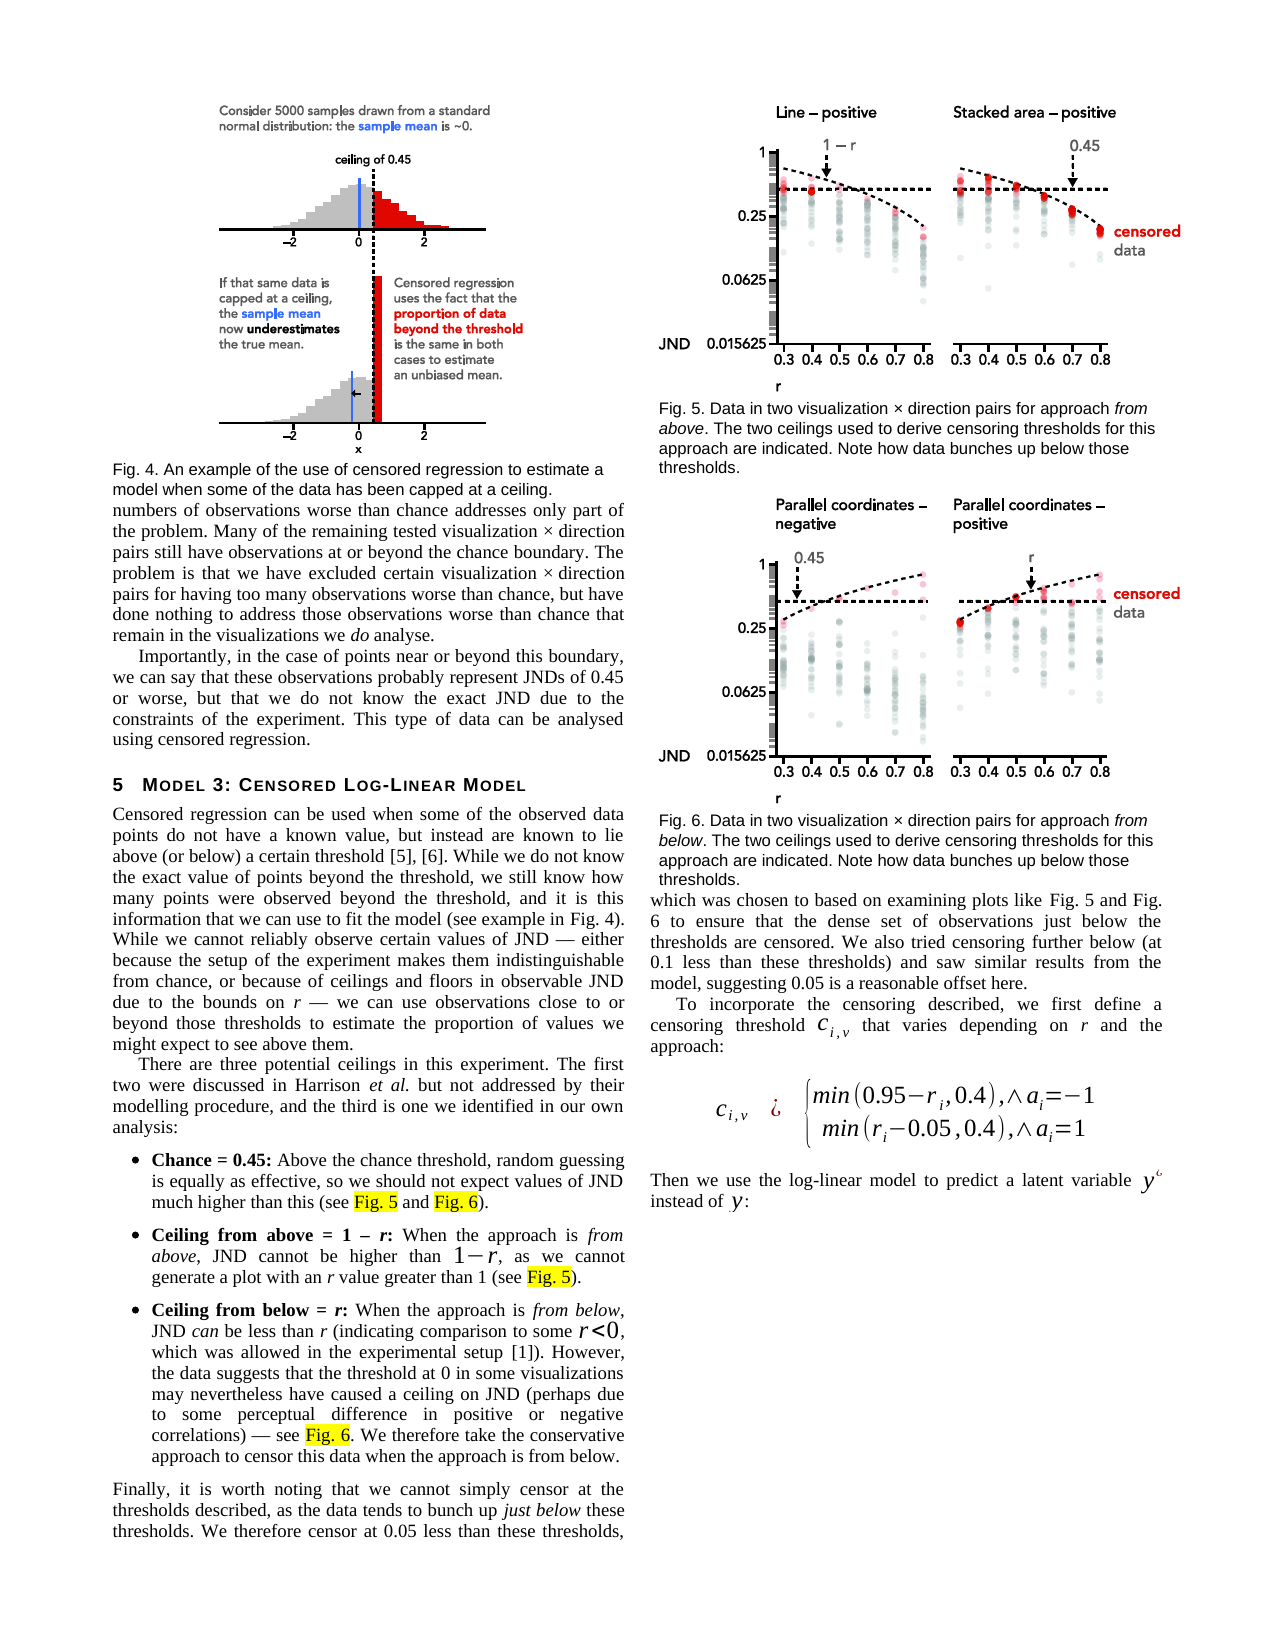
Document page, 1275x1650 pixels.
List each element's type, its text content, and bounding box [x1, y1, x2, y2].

text Censored regression can be used when some of the observed data points do not have a known value, but instead are known to lie above (or below) a certain threshold [5], [6]. While we do not know the exact value of points beyond the threshold, we still know how many points were observed beyond the threshold, and it is this information that we can use to fit the model (see example in Fig. 5). While we cannot reliably observe certain values of JND — either because the setup of the experiment makes them indistinguishable from chance, or because of ceilings and floors in observable JND due to the bounds on r — we can use observations close to or beyond those thresholds to estimate the proportion of values we might expect to see above them. [112, 804, 625, 1054]
text To incorporate the censoring described, we first define a censoring threshold that varies depending on r and the approach: [650, 994, 1162, 1056]
subtitle Model 3: Censored Log-Linear Model [112, 775, 625, 796]
list Ceiling from below = r: When the approach is from below, JND can be less than r (indicating comparison to some , which was allowed in the experimental setup [1]). However, the data suggests that the threshold at 0 in some visualizations may nevertheless have caused a ceiling on JND (perhaps due to some perceptual difference in positive or negative correlations) — see Fig. 6. We therefore take the conservative approach to censor this data when the approach is from below. [132, 1300, 625, 1467]
text Data worse than chance. In the original work, visualization × direction pairs with more than 20% of JNDs greater than 0.45 were dropped (6 out of 18 pairs). The 0.45 threshold represents the chance threshold for this experiment: values of JND near or beyond this threshold indicate a failure on a participant’s part to judge degree of correlation better than could be done by answering at random. However, removing visualizations with large numbers of observations worse than chance addresses only part of the problem. Many of the remaining tested visualization × direction pairs still have observations at or beyond the chance boundary. The problem is that we have excluded certain visualization × direction pairs for having too many observations worse than chance, but have done nothing to address those observations worse than chance that remain in the visualizations we do analyse. [112, 499, 625, 646]
text Finally, it is worth noting that we cannot simply censor at the thresholds described, as the data tends to bunch up just below these thresholds. We therefore censor at 0.05 less than these thresholds, which was chosen to based on examining plots like Fig. 4 and Fig. 6 to ensure that the dense set of observations just below the thresholds are censored. We also tried censoring further below (at 0.1 less than these thresholds) and saw similar results from the model, suggesting 0.05 is a reasonable offset here. [112, 1479, 625, 1542]
text Then we use the log-linear model to predict a latent variable instead of : [650, 1170, 1162, 1211]
list Ceiling from above = 1 – r: When the approach is from above, JND cannot be higher than , as we cannot generate a plot with an r value greater than 1 (see Fig. 4). [132, 1225, 625, 1287]
list Chance = 0.45: Above the chance threshold, random guessing is equally as effective, so we should not expect values of JND much higher than this (see Fig. 4 and Fig. 6). [132, 1150, 625, 1212]
text There are three potential ceilings in this experiment. The first two were discussed in Harrison et al. but not addressed by their modelling procedure, and the third is one we identified in our own analysis: [112, 1054, 625, 1137]
text Importantly, in the case of points near or beyond this boundary, we can say that these observations probably represent JNDs of 0.45 or worse, but that we do not know the exact JND due to the constraints of the experiment. This type of data can be analysed using censored regression. [112, 646, 625, 750]
text Finally, it is worth noting that we cannot simply censor at the thresholds described, as the data tends to bunch up just below these thresholds. We therefore censor at 0.05 less than these thresholds, which was chosen to based on examining plots like Fig. 4 and Fig. 6 to ensure that the dense set of observations just below the thresholds are censored. We also tried censoring further below (at 0.1 less than these thresholds) and saw similar results from the model, suggesting 0.05 is a reasonable offset here. [650, 103, 1162, 994]
